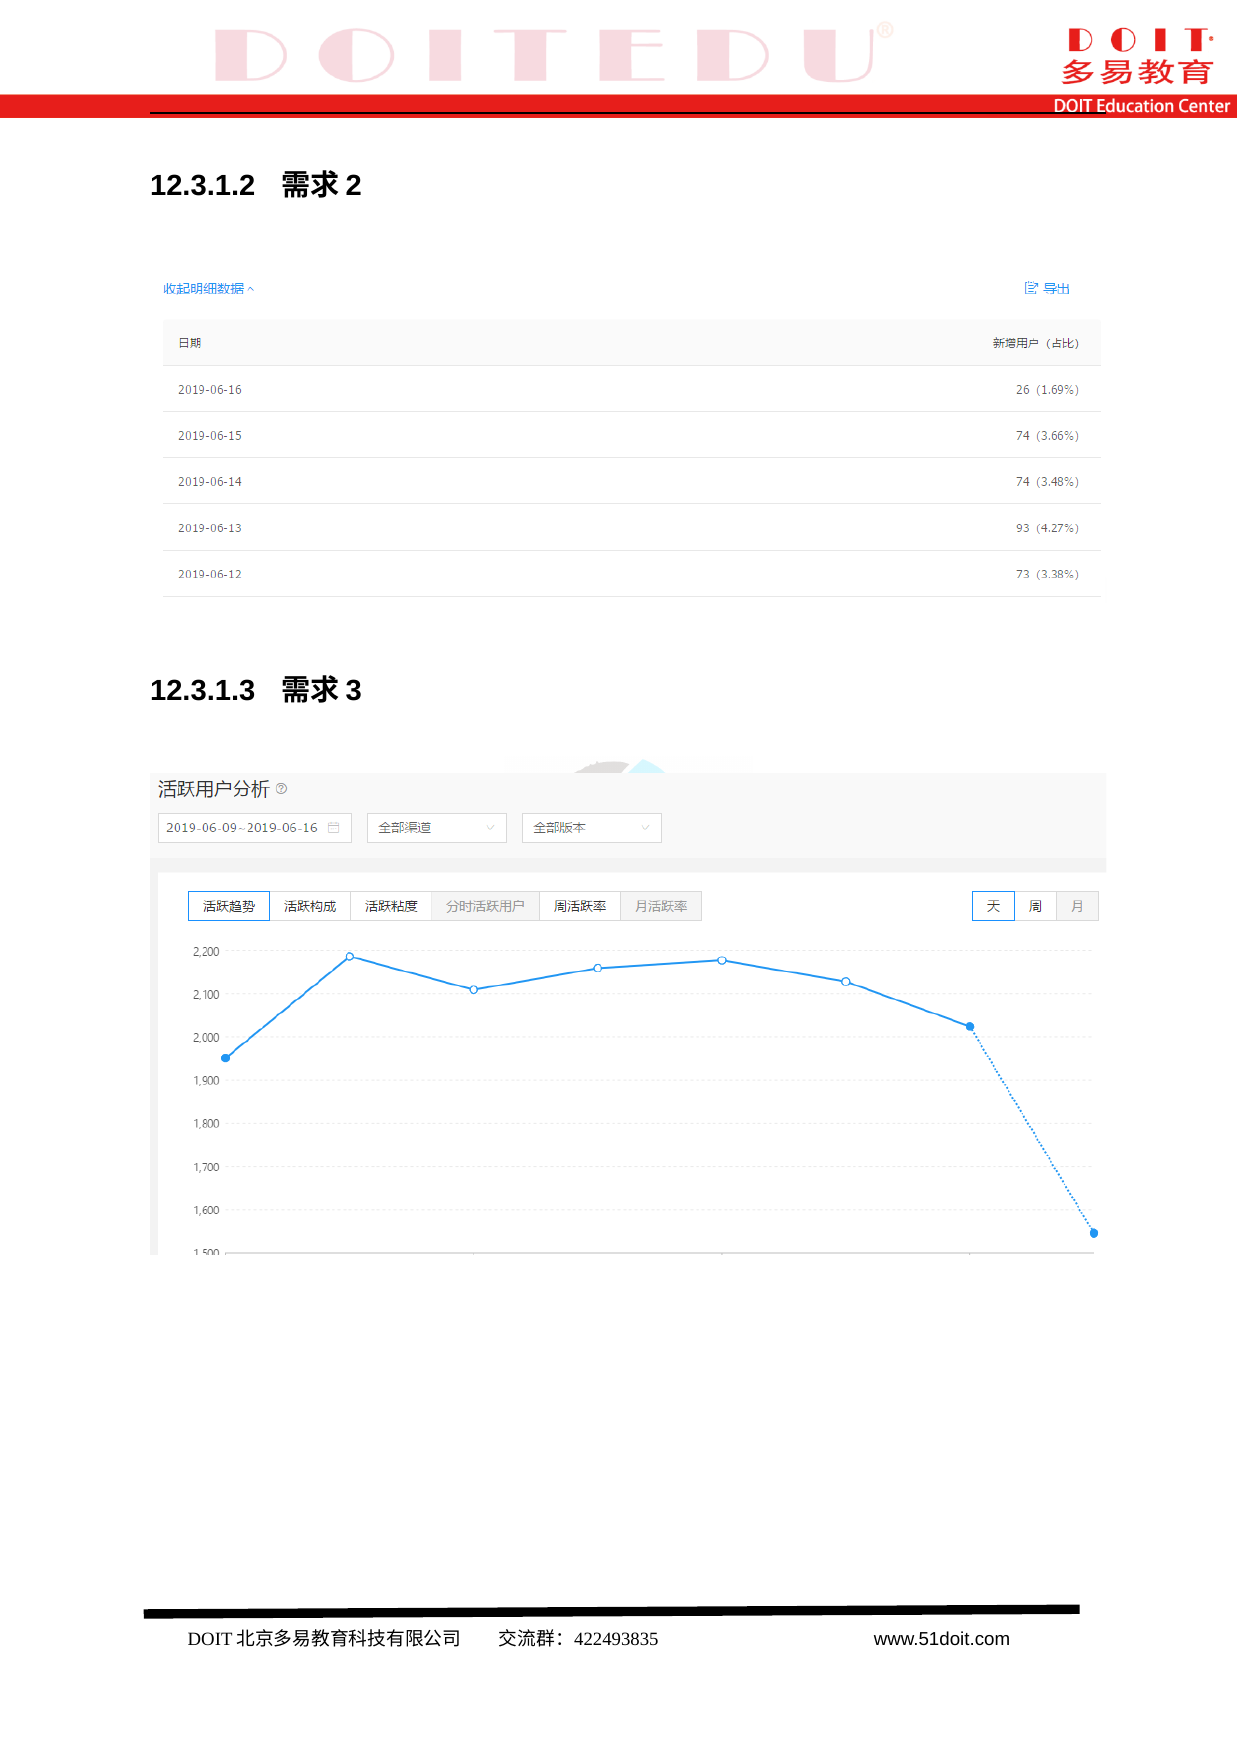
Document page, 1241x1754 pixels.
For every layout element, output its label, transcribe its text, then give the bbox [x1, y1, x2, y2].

subtitle 需求2 [150, 150, 1106, 215]
picture [150, 773, 1107, 1255]
subtitle 需求3 [150, 655, 1106, 720]
picture [0, 14, 1237, 118]
picture [150, 268, 1107, 603]
